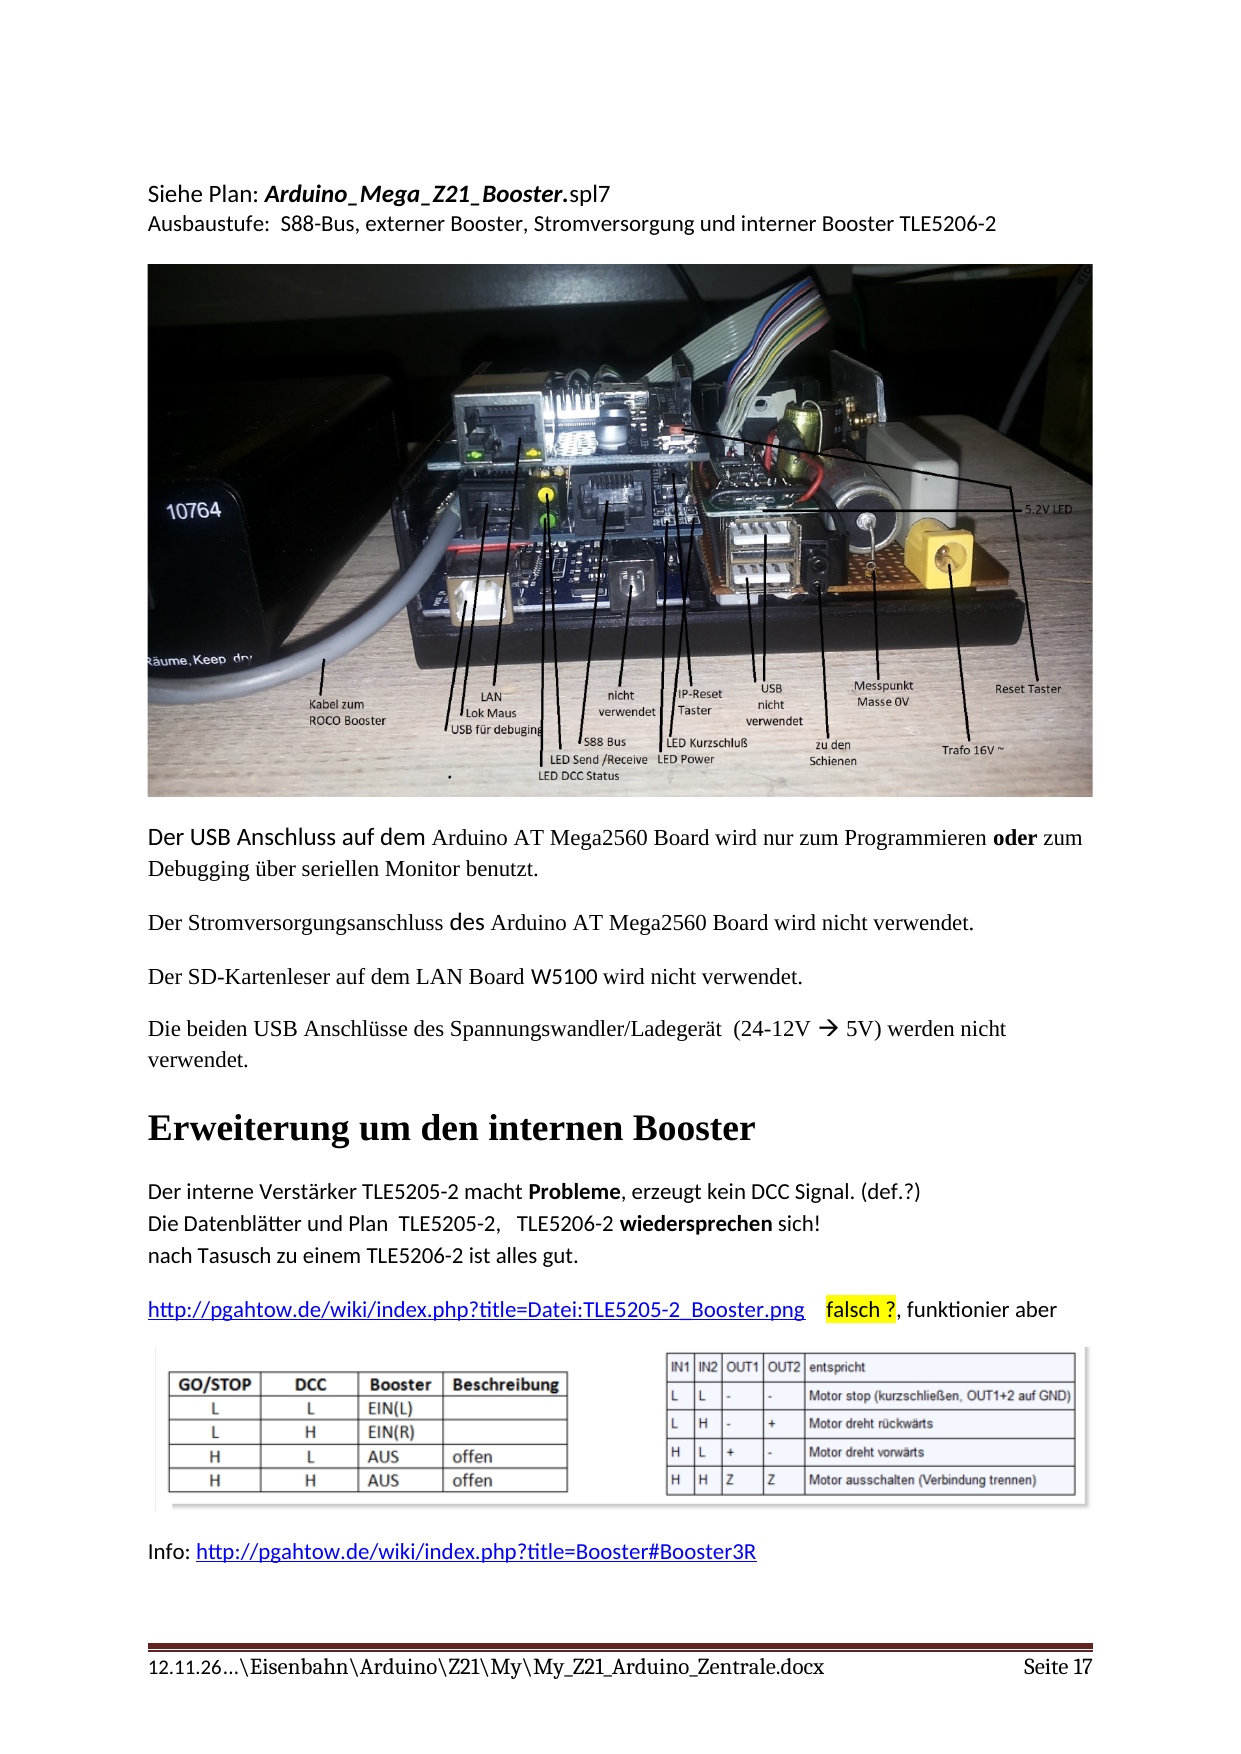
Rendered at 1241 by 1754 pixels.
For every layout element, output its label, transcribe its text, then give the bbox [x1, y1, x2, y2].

text Siehe Plan: Arduino_Mega_Z21_Booster.spl7 [148, 178, 1093, 209]
text Ausbaustufe: S88-Bus, externer Booster, Stromversorgung und interner Booster TLE5206-2 [148, 209, 1093, 237]
picture [147, 1347, 1093, 1512]
text Der Stromversorgungsanschluss des Arduino AT Mega2560 Board wird nicht verwendet. [148, 907, 1093, 937]
text Die beiden USB Anschlüsse des Spannungswandler/Ladegerät (24-12V 5V) werden nicht verwendet. [148, 1015, 1093, 1072]
picture [147, 264, 1093, 797]
text Der SD-Kartenleser auf dem LAN Board W5100 wird nicht verwendet. [148, 962, 1093, 990]
text Info: http://pgahtow.de/wiki/index.php?title=Booster#Booster3R [148, 1537, 1093, 1597]
text http://pgahtow.de/wiki/index.php?title=Datei:TLE5205-2_Booster.png falsch ?, funktionier aber [148, 1295, 826, 1323]
text Der interne Verstärker TLE5205-2 macht Probleme, erzeugt kein DCC Signal. (def.?) Die Datenblätter und Plan TLE5205-2, TLE5206-2 wiedersprechen sich! nach Tasusch zu einem TLE5206-2 ist alles gut. [148, 1177, 1093, 1270]
text Der USB Anschluss auf dem Arduino AT Mega2560 Board wird nur zum Programmieren oder zum Debugging über seriellen Monitor benutzt. [148, 821, 1093, 882]
subtitle Erweiterung um den internen Booster [148, 1105, 1093, 1148]
